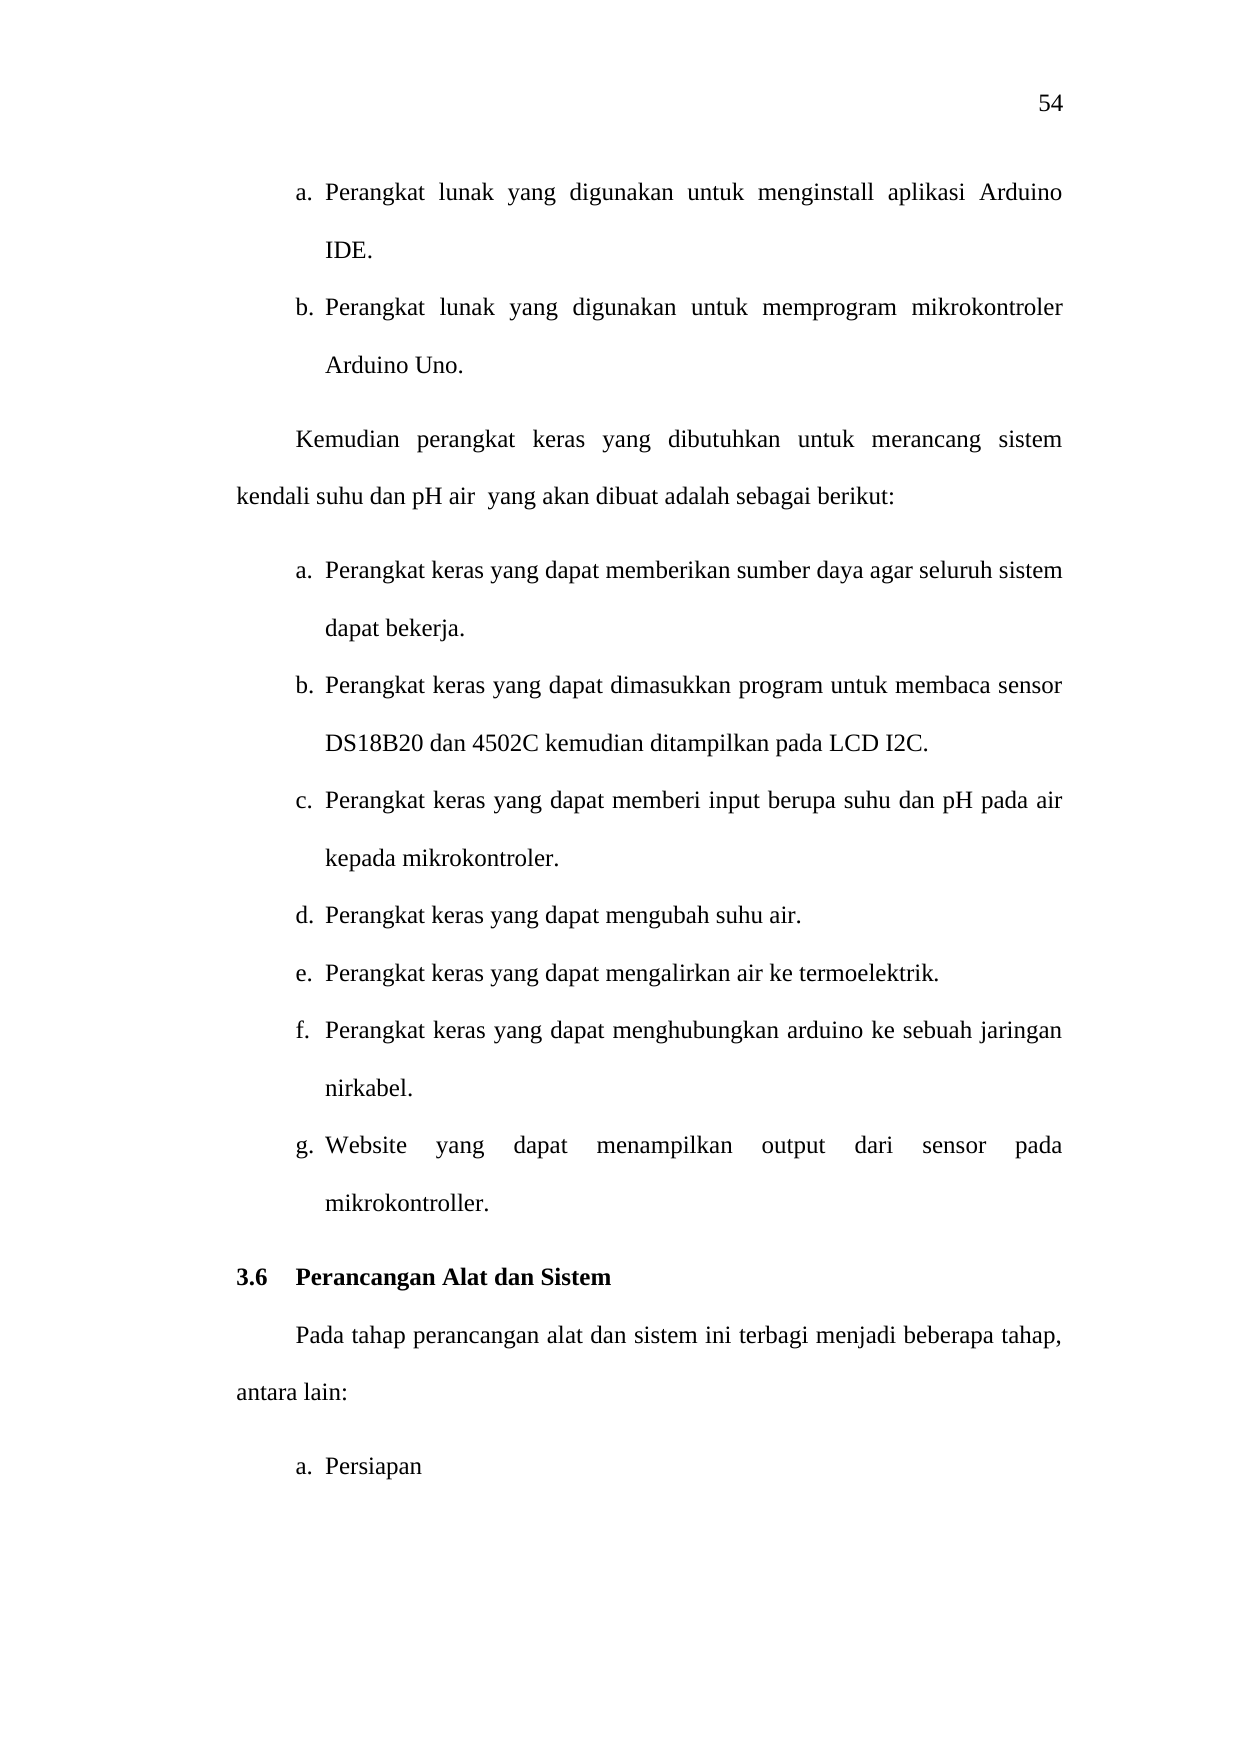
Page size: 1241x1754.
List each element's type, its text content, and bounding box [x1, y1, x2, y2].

list Perangkat keras yang dapat dimasukkan program untuk membaca sensor DS18B20 dan 4502C kemudian ditampilkan pada LCD I2C. [295, 671, 1063, 757]
text Pada tahap perancangan alat dan sistem ini terbagi menjadi beberapa tahap, antara lain: [236, 1320, 1063, 1406]
list Perangkat keras yang dapat mengalirkan air ke termoelektrik. [295, 958, 1063, 987]
text Kemudian perangkat keras yang dibutuhkan untuk merancang sistem kendali suhu dan pH air yang akan dibuat adalah sebagai berikut: [236, 424, 1063, 510]
subtitle Perancangan Alat dan Sistem [236, 1262, 1063, 1291]
list Perangkat lunak yang digunakan untuk memprogram mikrokontroler Arduino Uno. [295, 292, 1063, 378]
list Perangkat keras yang dapat menghubungkan arduino ke sebuah jaringan nirkabel. [295, 1016, 1063, 1102]
list Perangkat keras yang dapat memberi input berupa suhu dan pH pada air kepada mikrokontroler. [295, 786, 1063, 872]
list Website yang dapat menampilkan output dari sensor pada mikrokontroller. [295, 1131, 1063, 1217]
list Perangkat keras yang dapat memberikan sumber daya agar seluruh sistem dapat bekerja. [295, 556, 1063, 642]
list Perangkat lunak yang digunakan untuk menginstall aplikasi Arduino IDE. [295, 177, 1063, 263]
list Persiapan [295, 1451, 1063, 1480]
list Perangkat keras yang dapat mengubah suhu air. [295, 901, 1063, 929]
